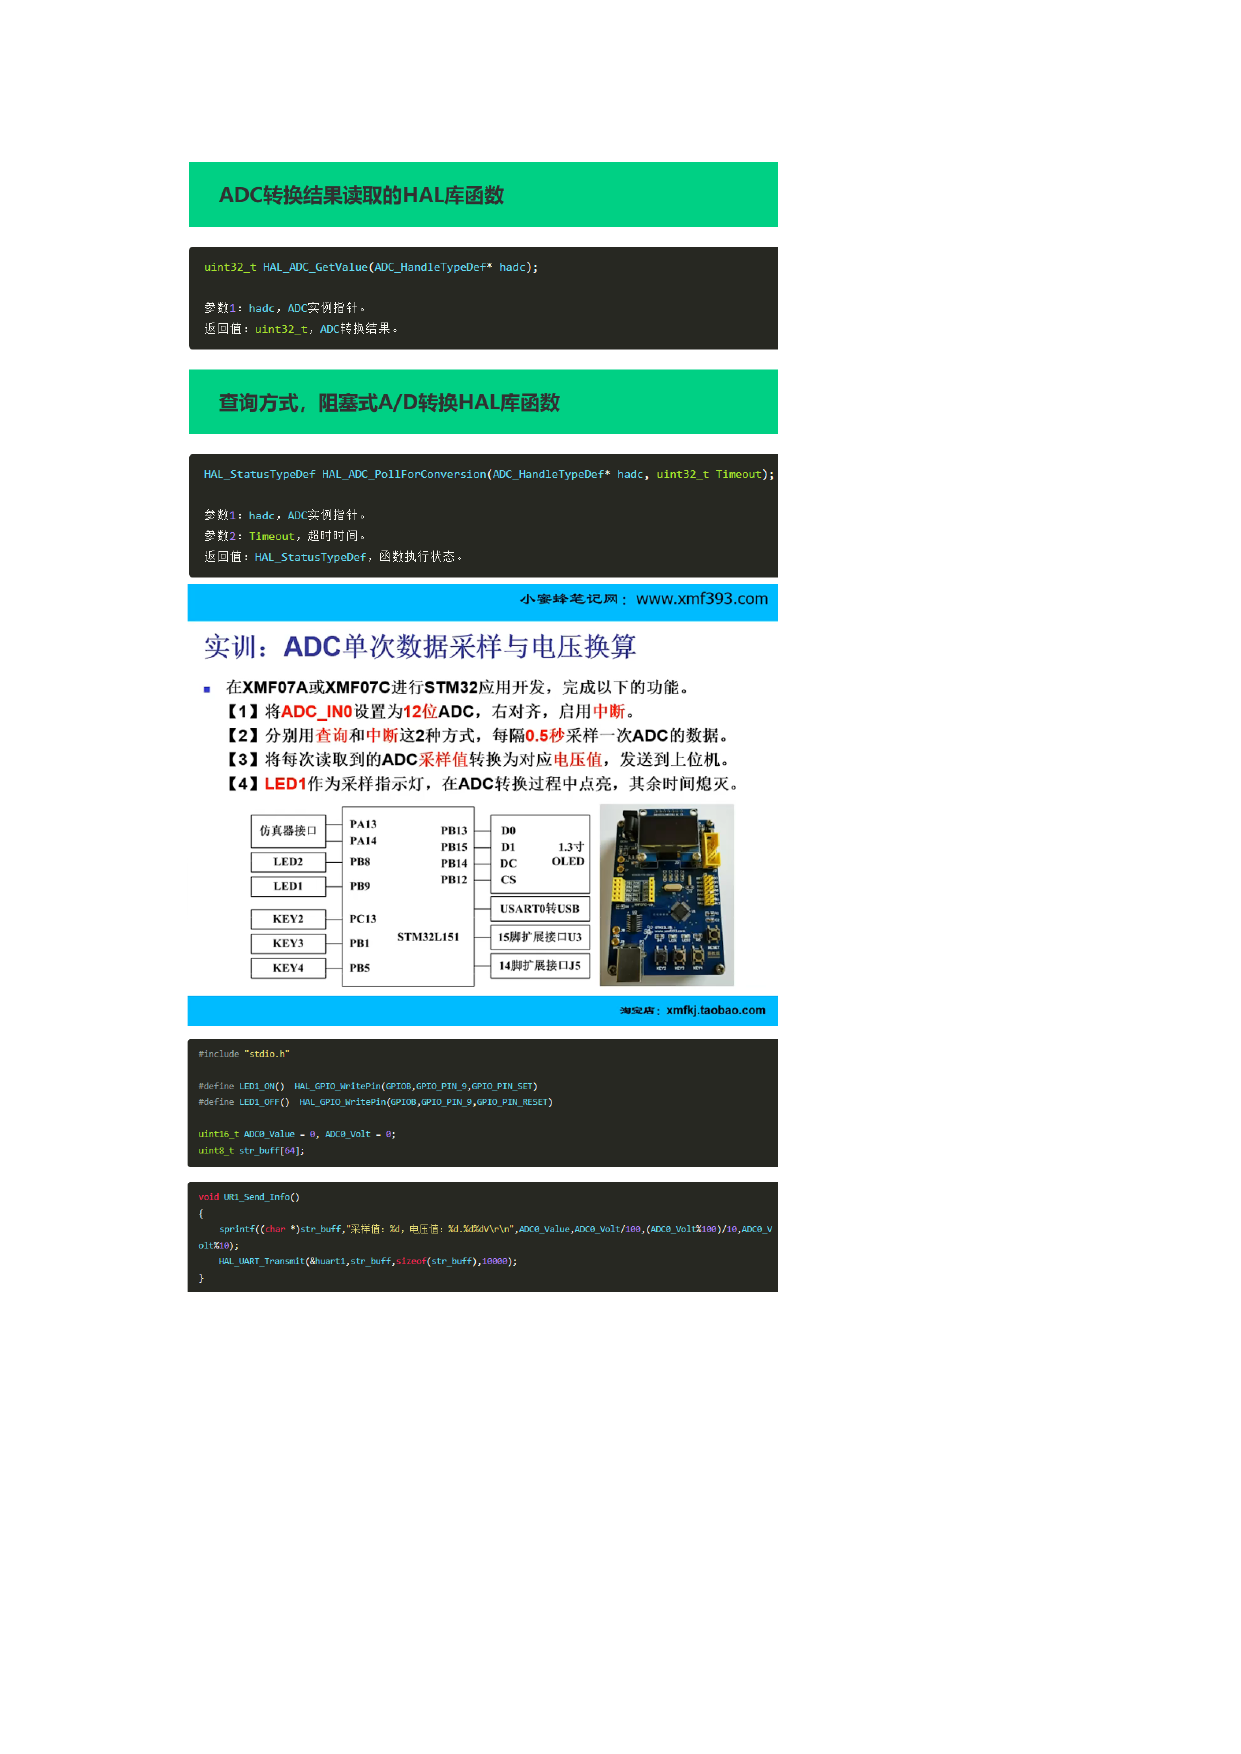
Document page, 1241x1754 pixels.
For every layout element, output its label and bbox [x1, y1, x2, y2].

picture [187, 162, 778, 578]
picture [187, 622, 778, 995]
picture [187, 1039, 778, 1292]
